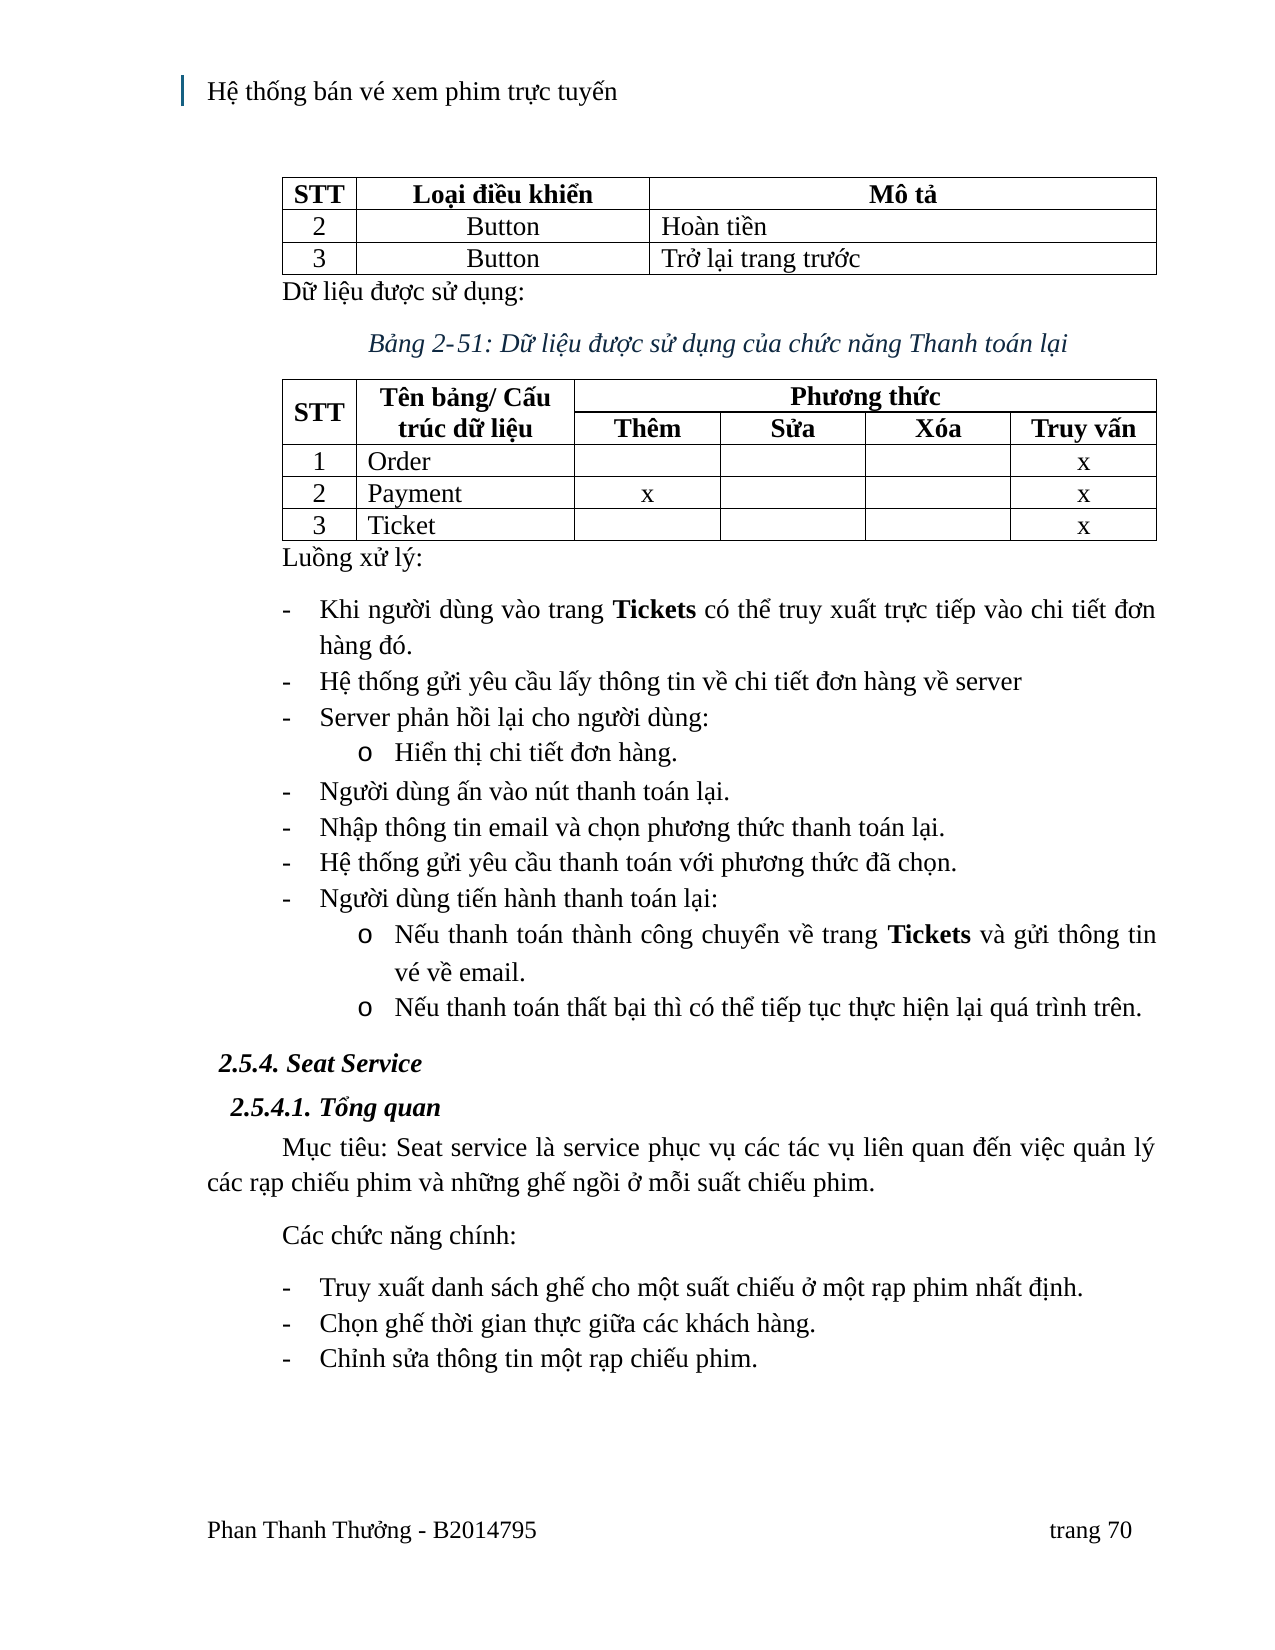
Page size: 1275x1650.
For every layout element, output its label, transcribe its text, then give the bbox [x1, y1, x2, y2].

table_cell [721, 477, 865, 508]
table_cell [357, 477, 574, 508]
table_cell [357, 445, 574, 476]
list Chỉnh sửa thông tin một rạp chiếu phim. [282, 1343, 1157, 1374]
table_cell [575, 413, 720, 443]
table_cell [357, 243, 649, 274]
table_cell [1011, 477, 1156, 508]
list Truy xuất danh sách ghế cho một suất chiếu ở một rạp phim nhất định. [282, 1271, 1157, 1302]
text Các chức năng chính: [207, 1219, 1157, 1250]
text Bảng 2-51: Dữ liệu được sử dụng của chức năng Thanh toán lại [207, 327, 1157, 358]
list Khi người dùng vào trang Tickets có thể truy xuất trực tiếp vào chi tiết đơn hàng đó. [282, 593, 1157, 660]
list Hệ thống gửi yêu cầu thanh toán với phương thức đã chọn. [282, 846, 1157, 877]
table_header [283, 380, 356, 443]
subtitle Tổng quan [230, 1091, 1157, 1122]
list Người dùng tiến hành thanh toán lại: [282, 882, 1157, 913]
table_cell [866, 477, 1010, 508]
subtitle Seat Service [218, 1047, 1157, 1078]
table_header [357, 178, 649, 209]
list Hệ thống gửi yêu cầu lấy thông tin về chi tiết đơn hàng về server [282, 665, 1157, 696]
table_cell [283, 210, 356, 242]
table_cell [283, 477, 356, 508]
list Nhập thông tin email và chọn phương thức thanh toán lại. [282, 811, 1157, 842]
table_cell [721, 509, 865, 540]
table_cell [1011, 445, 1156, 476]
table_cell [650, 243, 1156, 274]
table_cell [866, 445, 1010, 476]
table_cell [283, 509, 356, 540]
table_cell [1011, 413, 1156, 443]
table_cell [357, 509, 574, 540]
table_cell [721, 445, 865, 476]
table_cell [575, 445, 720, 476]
text Luồng xử lý: [207, 541, 1157, 572]
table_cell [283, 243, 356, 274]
text Mục tiêu: Seat service là service phục vụ các tác vụ liên quan đến việc quản lý các rạp chiếu phim và những ghế ngồi ở mỗi suất chiếu phim. [207, 1131, 1157, 1197]
list Nếu thanh toán thất bại thì có thể tiếp tục thực hiện lại quá trình trên. [357, 992, 1157, 1025]
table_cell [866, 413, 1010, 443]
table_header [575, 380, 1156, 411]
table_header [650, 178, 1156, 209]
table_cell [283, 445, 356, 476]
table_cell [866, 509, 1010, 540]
list Người dùng ấn vào nút thanh toán lại. [282, 775, 1157, 806]
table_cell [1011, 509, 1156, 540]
list Hiển thị chi tiết đơn hàng. [357, 736, 1157, 770]
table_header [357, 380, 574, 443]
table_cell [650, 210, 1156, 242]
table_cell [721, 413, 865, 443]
list Chọn ghế thời gian thực giữa các khách hàng. [282, 1307, 1157, 1338]
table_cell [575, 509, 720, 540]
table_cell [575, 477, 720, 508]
list Nếu thanh toán thành công chuyển về trang Tickets và gửi thông tin vé về email. [357, 918, 1157, 987]
list Server phản hồi lại cho người dùng: [282, 701, 1157, 732]
text Dữ liệu được sử dụng: [207, 275, 1157, 306]
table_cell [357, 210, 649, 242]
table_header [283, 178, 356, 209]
